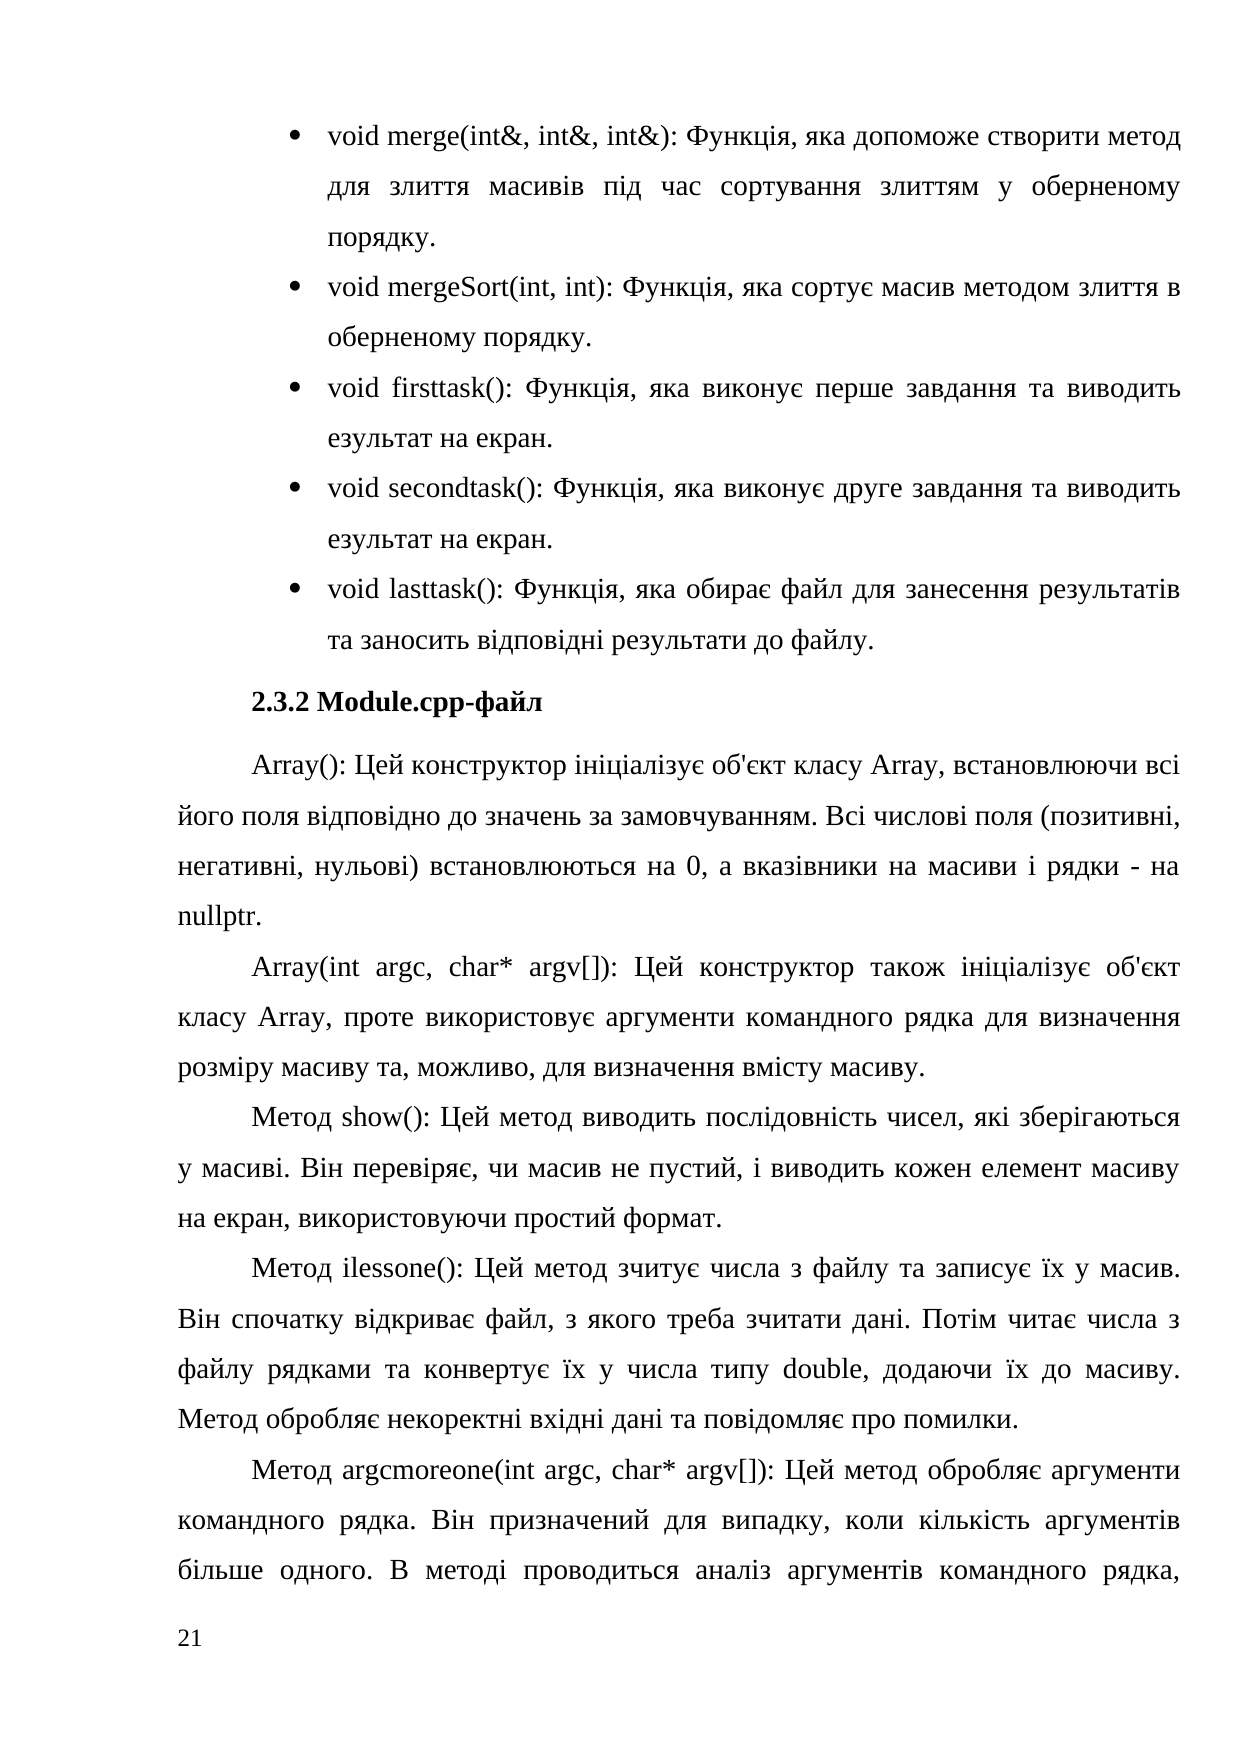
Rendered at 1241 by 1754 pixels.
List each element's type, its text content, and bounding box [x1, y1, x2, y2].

list void lasttask(): Функція, яка обирає файл для занесення результатів та заносить відповідні результати до файлу. [290, 571, 1181, 655]
list void merge(int&, int&, int&): Функція, яка допоможе створити метод для злиття масивів під час сортування злиттям у оберненому порядку. [290, 118, 1181, 252]
text Метод ilessone(): Цей метод зчитує числа з файлу та записує їх у масив. Він спочатку відкриває файл, з якого треба зчитати дані. Потім читає числа з файлу рядками та конвертує їх у числа типу double, додаючи їх до масиву. Метод обробляє некоректні вхідні дані та повідомляє про помилки. [177, 1251, 1181, 1435]
list void secondtask(): Функція, яка виконує друге завдання та виводить езультат на екран. [290, 471, 1181, 554]
text 2.3.2 Module.cpp-файл [177, 684, 1181, 718]
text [177, 1452, 1181, 1586]
text Array(int argc, char* argv[]): Цей конструктор також ініціалізує об'єкт класу Array, проте використовує аргументи командного рядка для визначення розміру масиву та, можливо, для визначення вмісту масиву. [177, 949, 1181, 1083]
text Array(): Цей конструктор ініціалізує об'єкт класу Array, встановлюючи всі його поля відповідно до значень за замовчуванням. Всі числові поля (позитивні, негативні, нульові) встановлюються на 0, а вказівники на масиви і рядки - на nullptr. [177, 747, 1181, 932]
text Метод show(): Цей метод виводить послідовність чисел, які зберігаються у масиві. Він перевіряє, чи масив не пустий, і виводить кожен елемент масиву на екран, використовуючи простий формат. [177, 1099, 1181, 1234]
list void firsttask(): Функція, яка виконує перше завдання та виводить езультат на екран. [290, 370, 1181, 454]
list void mergeSort(int, int): Функція, яка сортує масив методом злиття в оберненому порядку. [290, 269, 1181, 353]
